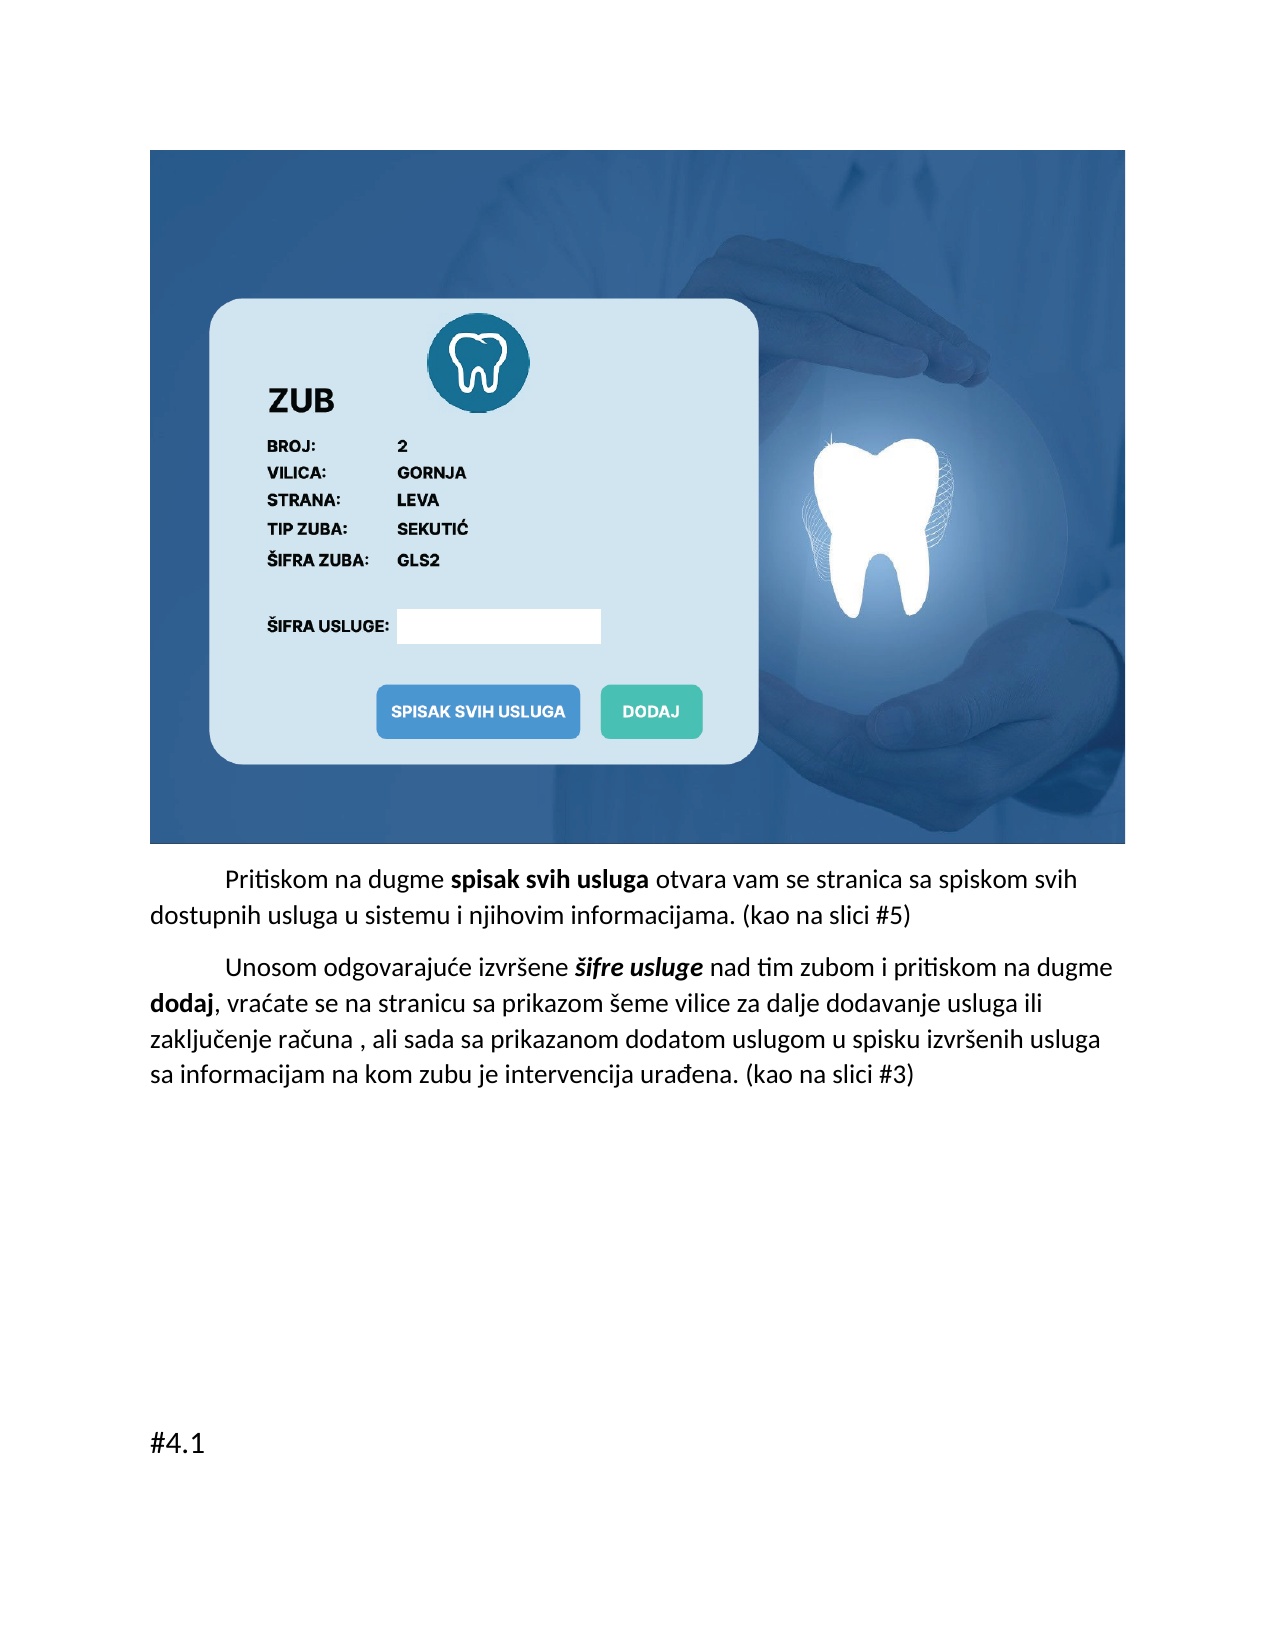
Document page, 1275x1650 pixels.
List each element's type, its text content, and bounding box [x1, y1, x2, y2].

text Pritiskom na dugme spisak svih usluga otvara vam se stranica sa spiskom svih dostupnih usluga u sistemu i njihovim informacijama. (kao na slici #5) [150, 863, 1125, 931]
picture [150, 150, 1125, 844]
text #4.1 [150, 1423, 1125, 1462]
text Unosom odgovarajuće izvršene šifre usluge nad tim zubom i pritiskom na dugme dodaj, vraćate se na stranicu sa prikazom šeme vilice za dalje dodavanje usluga ili zaključenje računa , ali sada sa prikazanom dodatom uslugom u spisku izvršenih usluga sa informacijam na kom zubu je intervencija urađena. (kao na slici #3) [150, 951, 1125, 1091]
